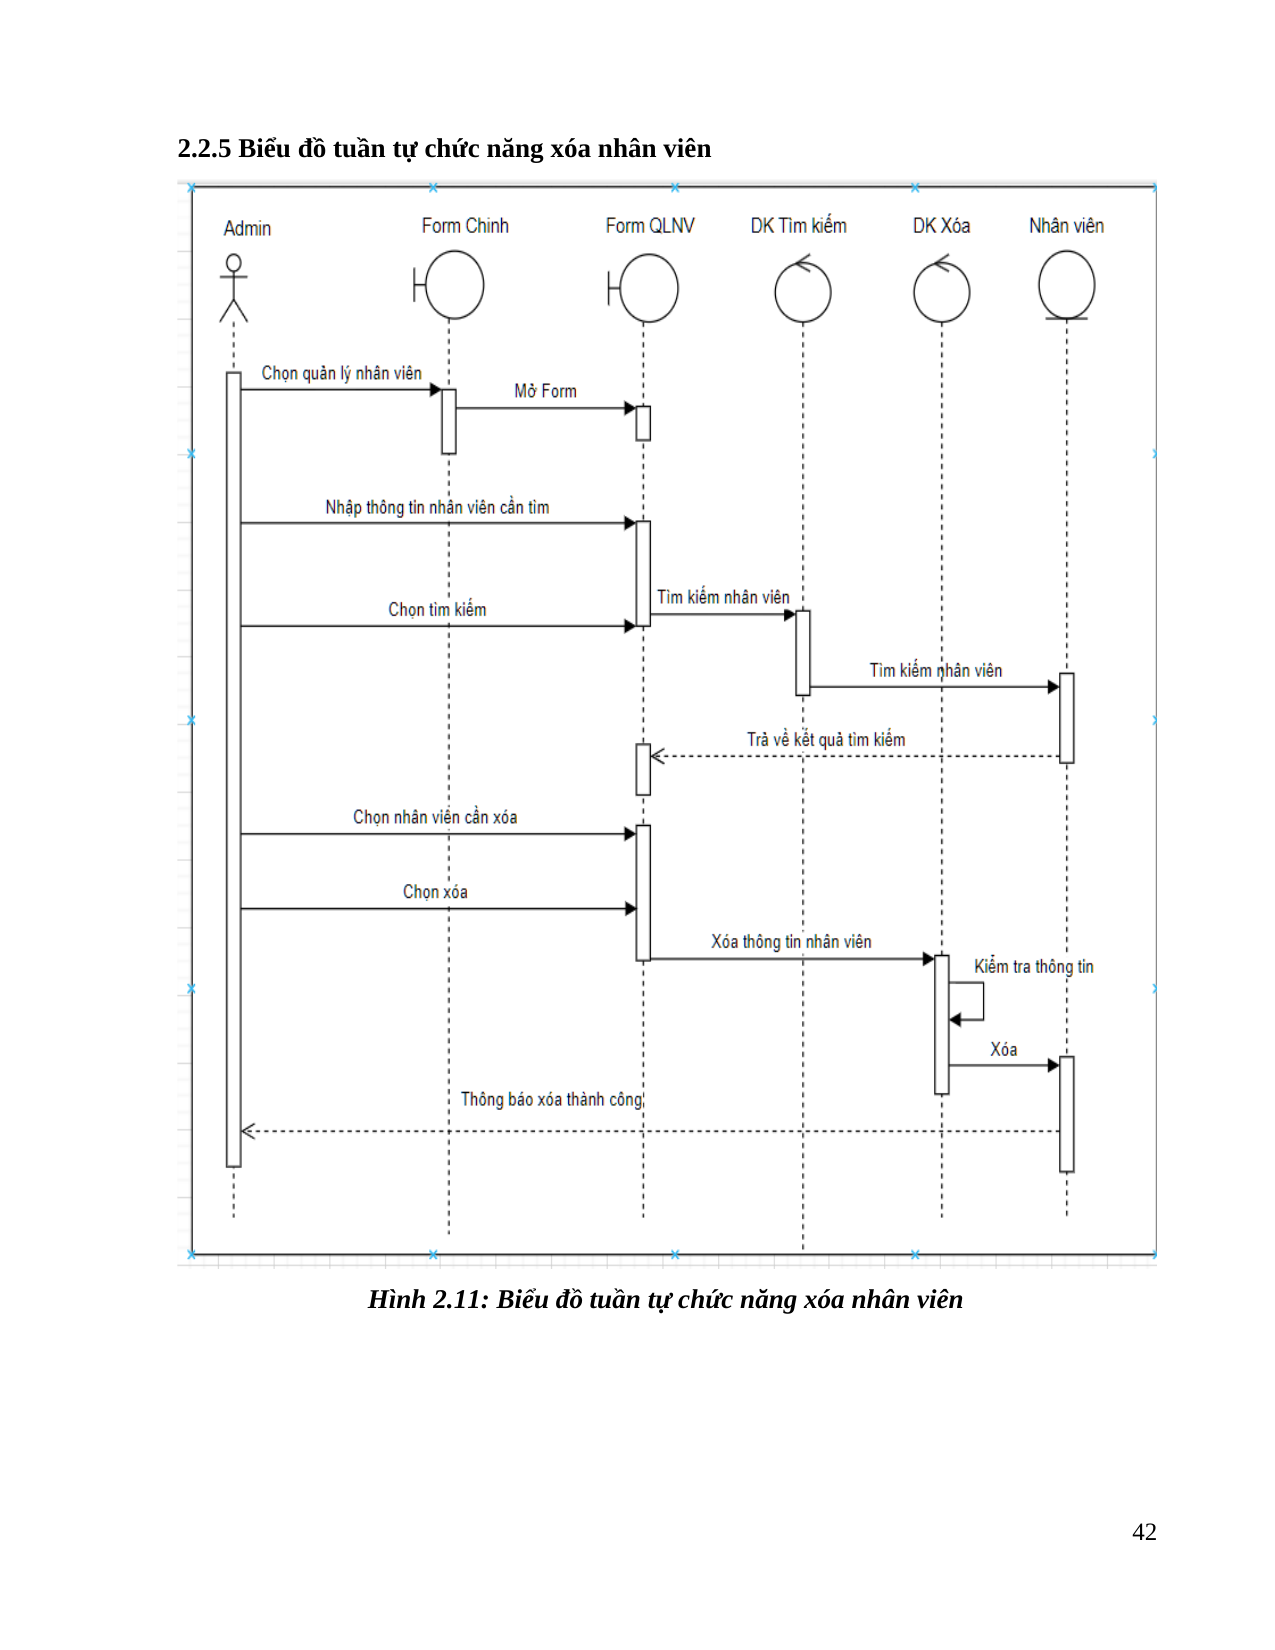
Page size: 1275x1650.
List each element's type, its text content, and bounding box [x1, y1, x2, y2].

picture [177, 179, 1157, 1269]
text Hình 2.11: Biểu đồ tuần tự chức năng xóa nhân viên [177, 1283, 1157, 1314]
subtitle 2.2.5 Biểu đồ tuần tự chức năng xóa nhân viên [177, 132, 1157, 164]
